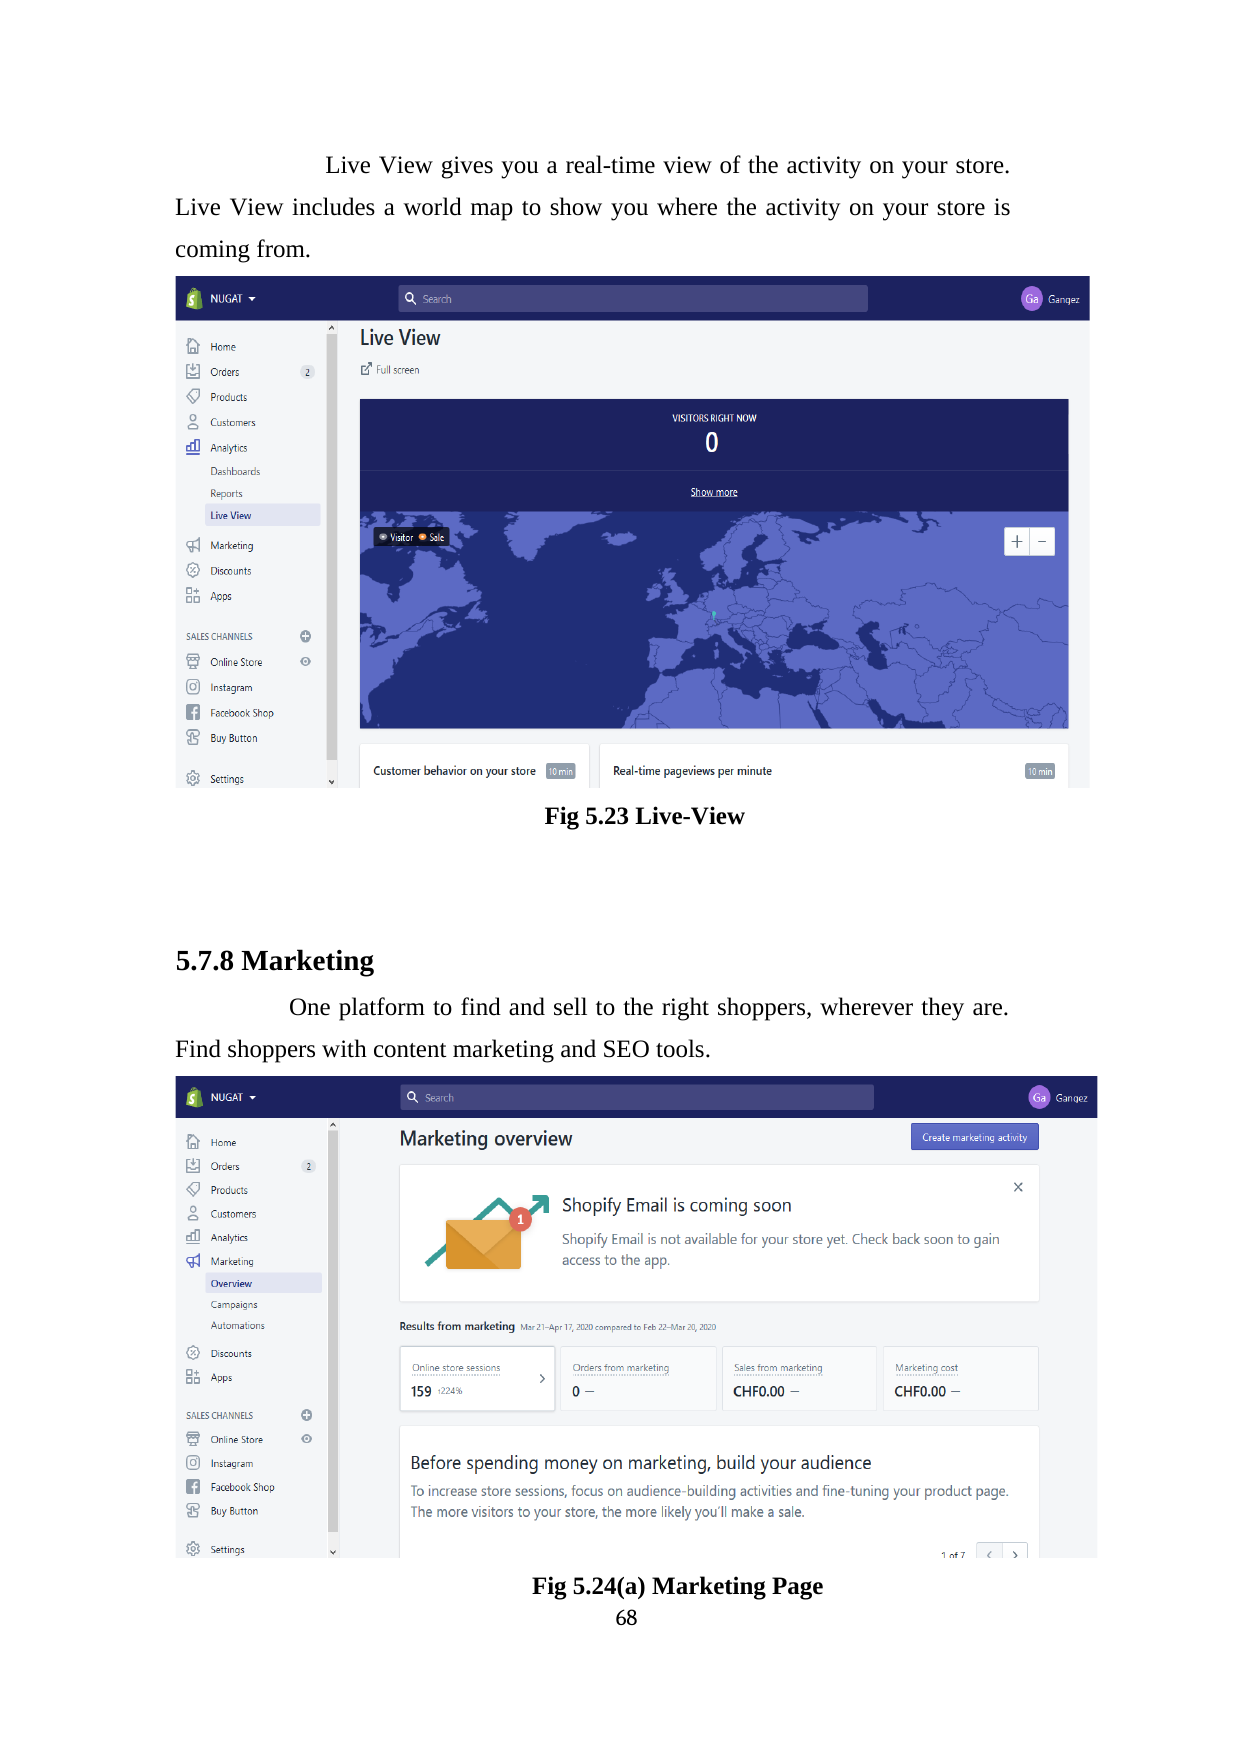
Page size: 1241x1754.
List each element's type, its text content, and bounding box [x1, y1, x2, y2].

text Fig 5.23 Live-View [176, 801, 1078, 830]
picture [175, 276, 1090, 788]
text Live View gives you a real-time view of the activity on your store. Live View includes a world map to show you where the activity on your store is coming from. [175, 150, 1012, 262]
text One platform to find and sell to the right shoppers, wherever they are. Find shoppers with content marketing and SEO tools. [175, 992, 1012, 1063]
picture [175, 1076, 1098, 1558]
text 5.7.8 Marketing [175, 943, 1078, 976]
text Fig 5.24(a) Marketing Page [176, 1571, 1078, 1600]
